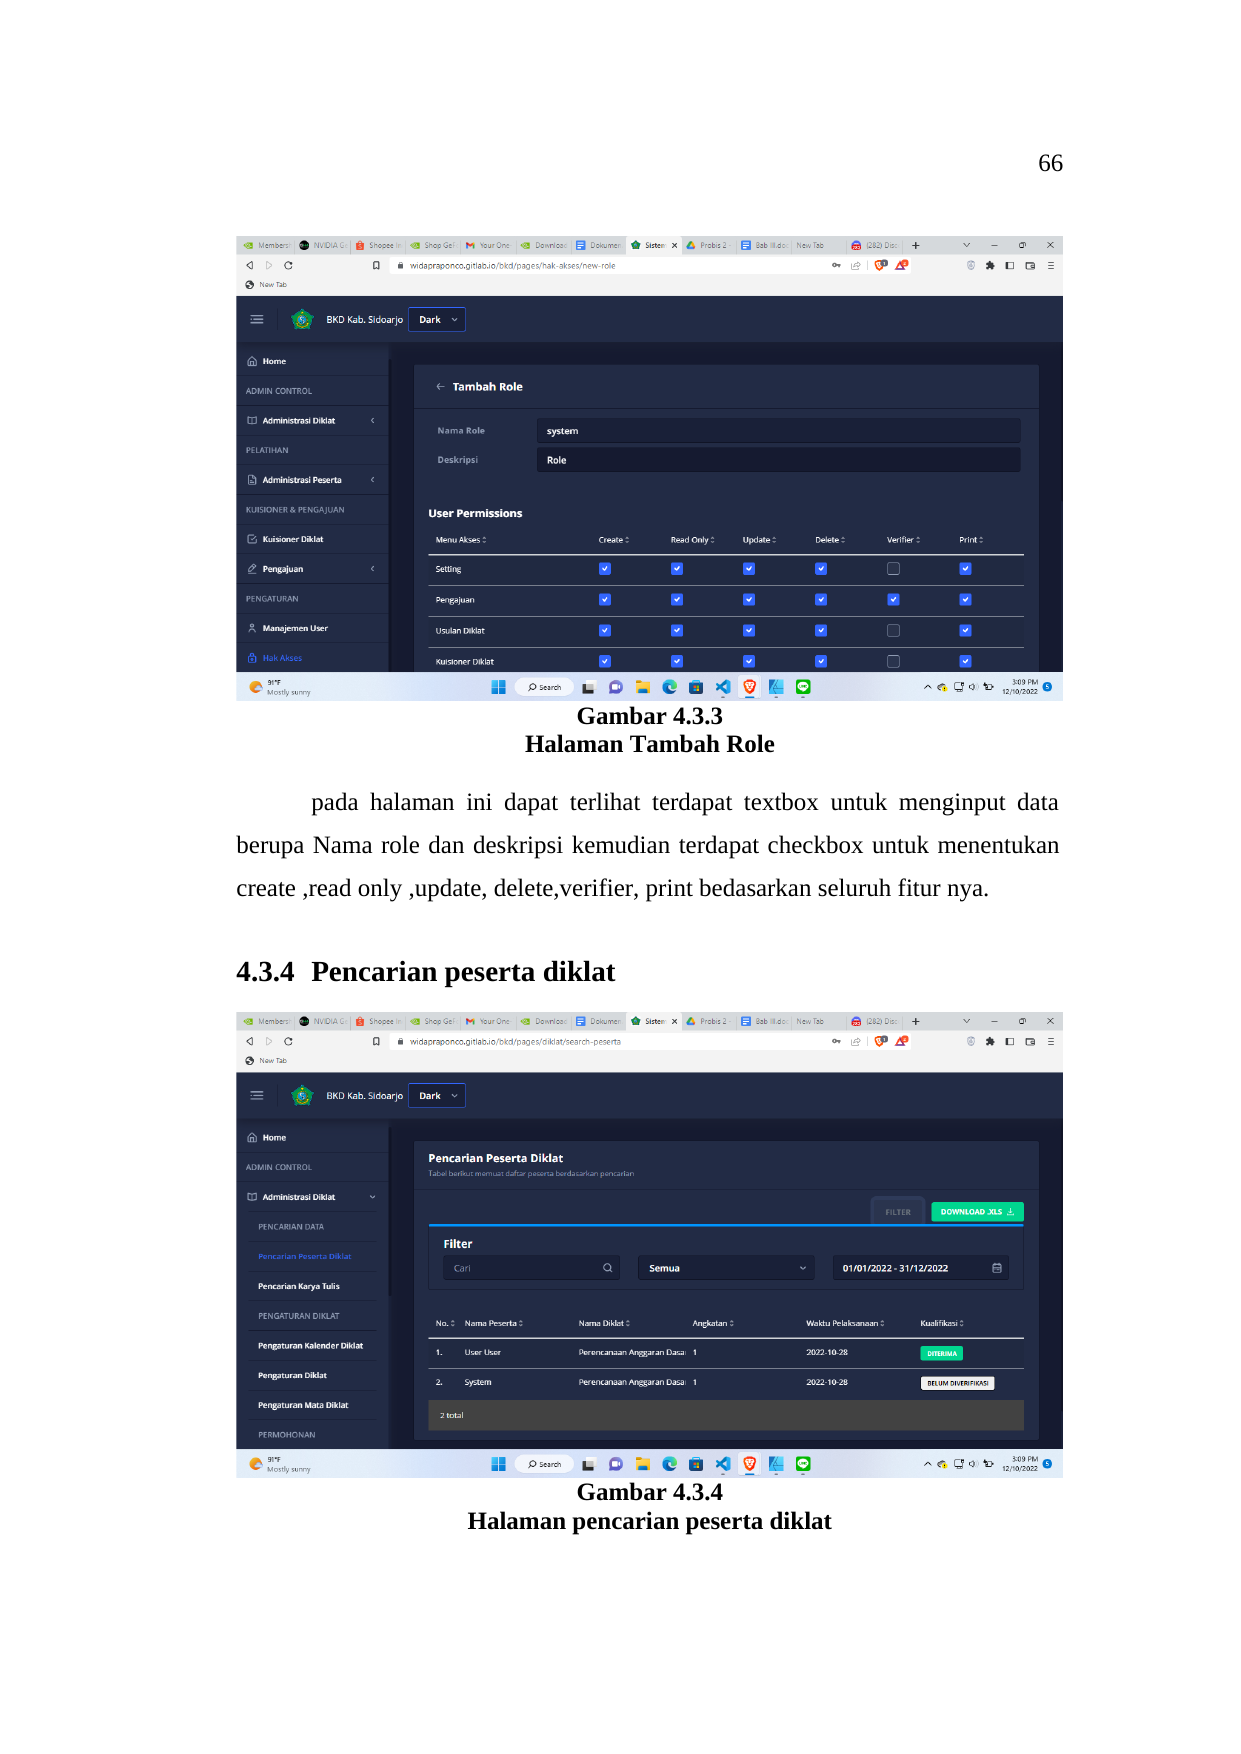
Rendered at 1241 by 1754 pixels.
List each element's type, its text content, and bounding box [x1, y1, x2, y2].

text Gambar 4.3.3 [236, 701, 1063, 729]
text Gambar 4.3.4 [236, 1478, 1063, 1506]
text Halaman Tambah Role [236, 729, 1063, 758]
subtitle Pencarian peserta diklat [236, 954, 1063, 987]
picture [236, 236, 1063, 701]
picture [236, 1012, 1063, 1478]
text Halaman pencarian peserta diklat [236, 1506, 1063, 1535]
text pada halaman ini dapat terlihat terdapat textbox untuk menginput data berupa Nama role dan deskripsi kemudian terdapat checkbox untuk menentukan create ,read only ,update, delete,verifier, print bedasarkan seluruh fitur nya. [236, 787, 1060, 902]
